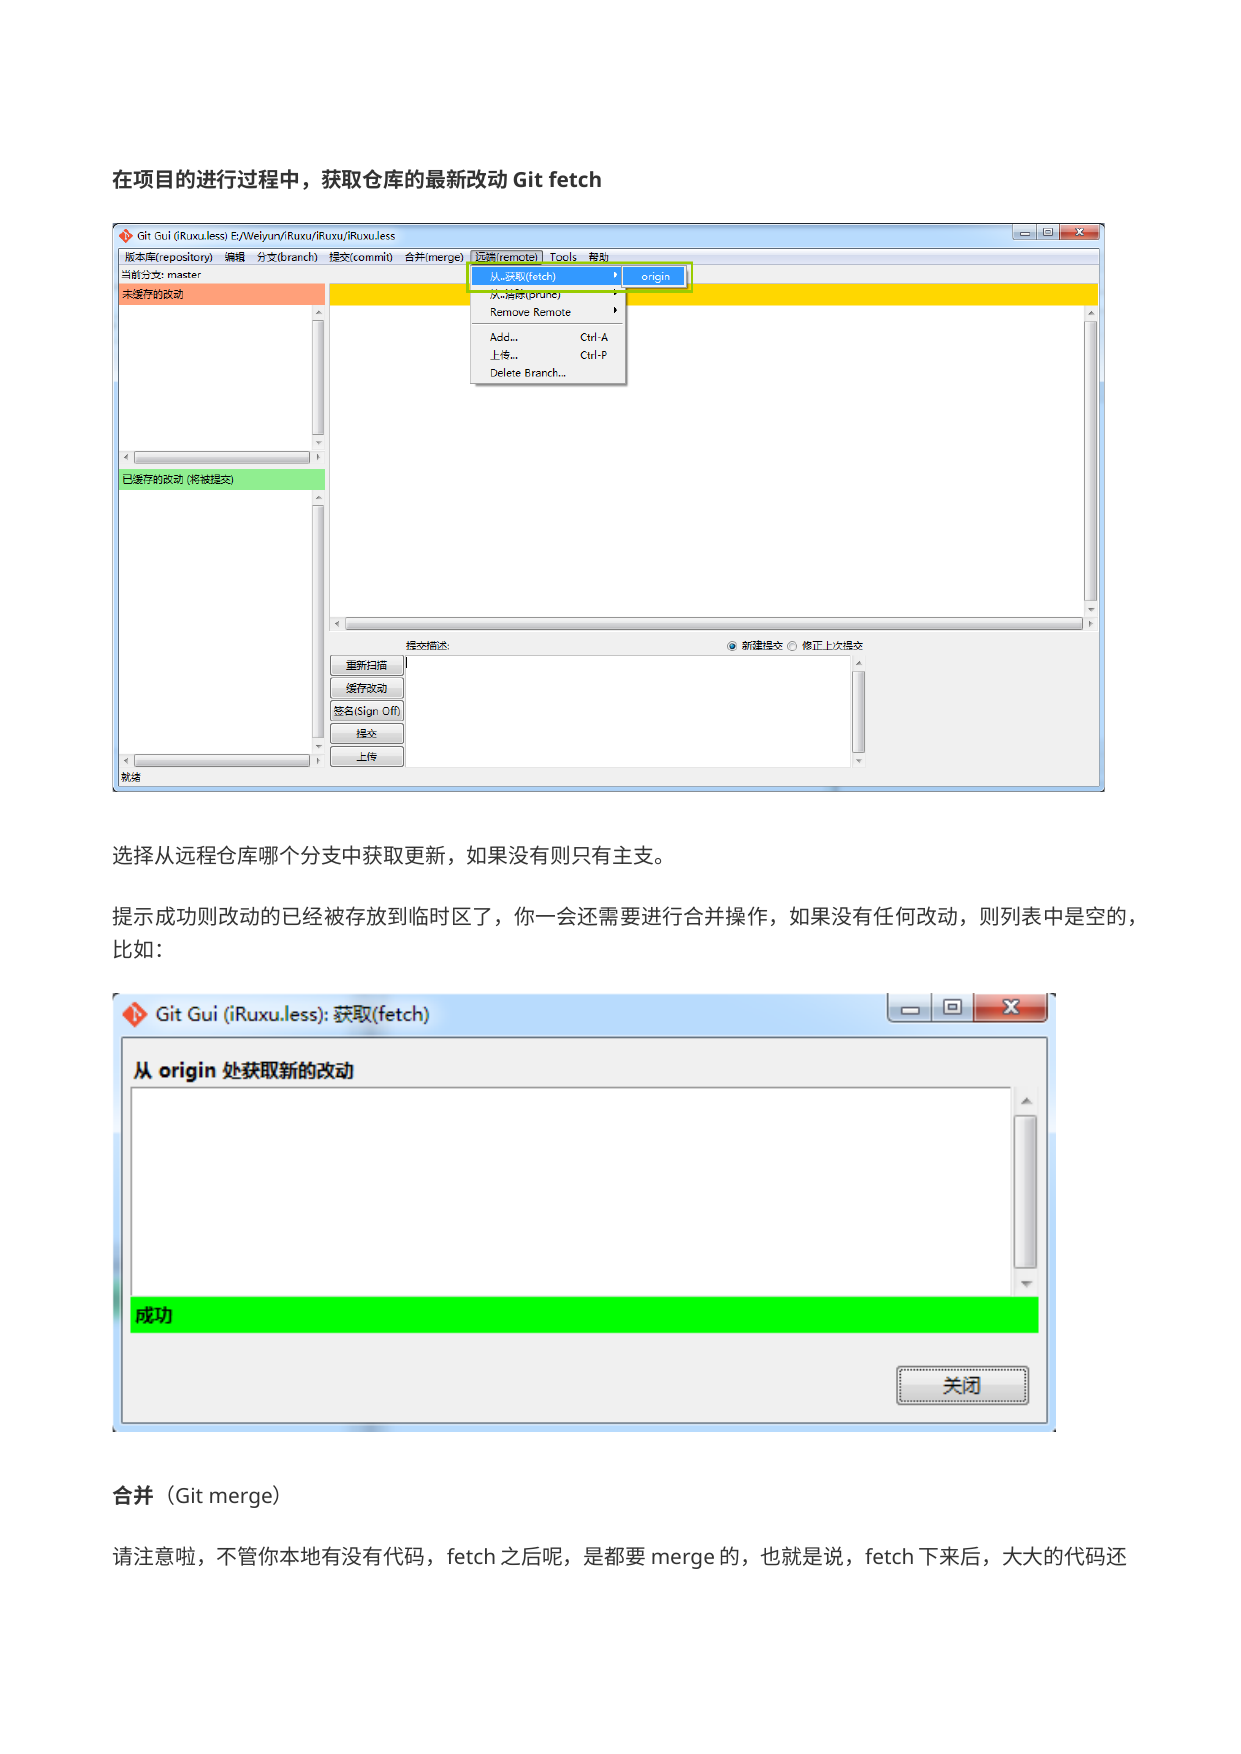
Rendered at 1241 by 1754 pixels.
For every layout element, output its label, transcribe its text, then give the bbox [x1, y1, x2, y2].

text 选择从远程仓库哪个分支中获取更新，如果没有则只有主支。 [112, 838, 1128, 870]
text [112, 1539, 1128, 1572]
text 提示成功则改动的已经被存放到临时区了，你一会还需要进行合并操作，如果没有任何改动，则列表中是空的，比如： [112, 899, 1128, 964]
text 合并（Git merge） [112, 1478, 1128, 1510]
text 在项目的进行过程中，获取仓库的最新改动Git fetch [112, 162, 1128, 194]
picture [112, 223, 1105, 792]
picture [112, 993, 1056, 1432]
